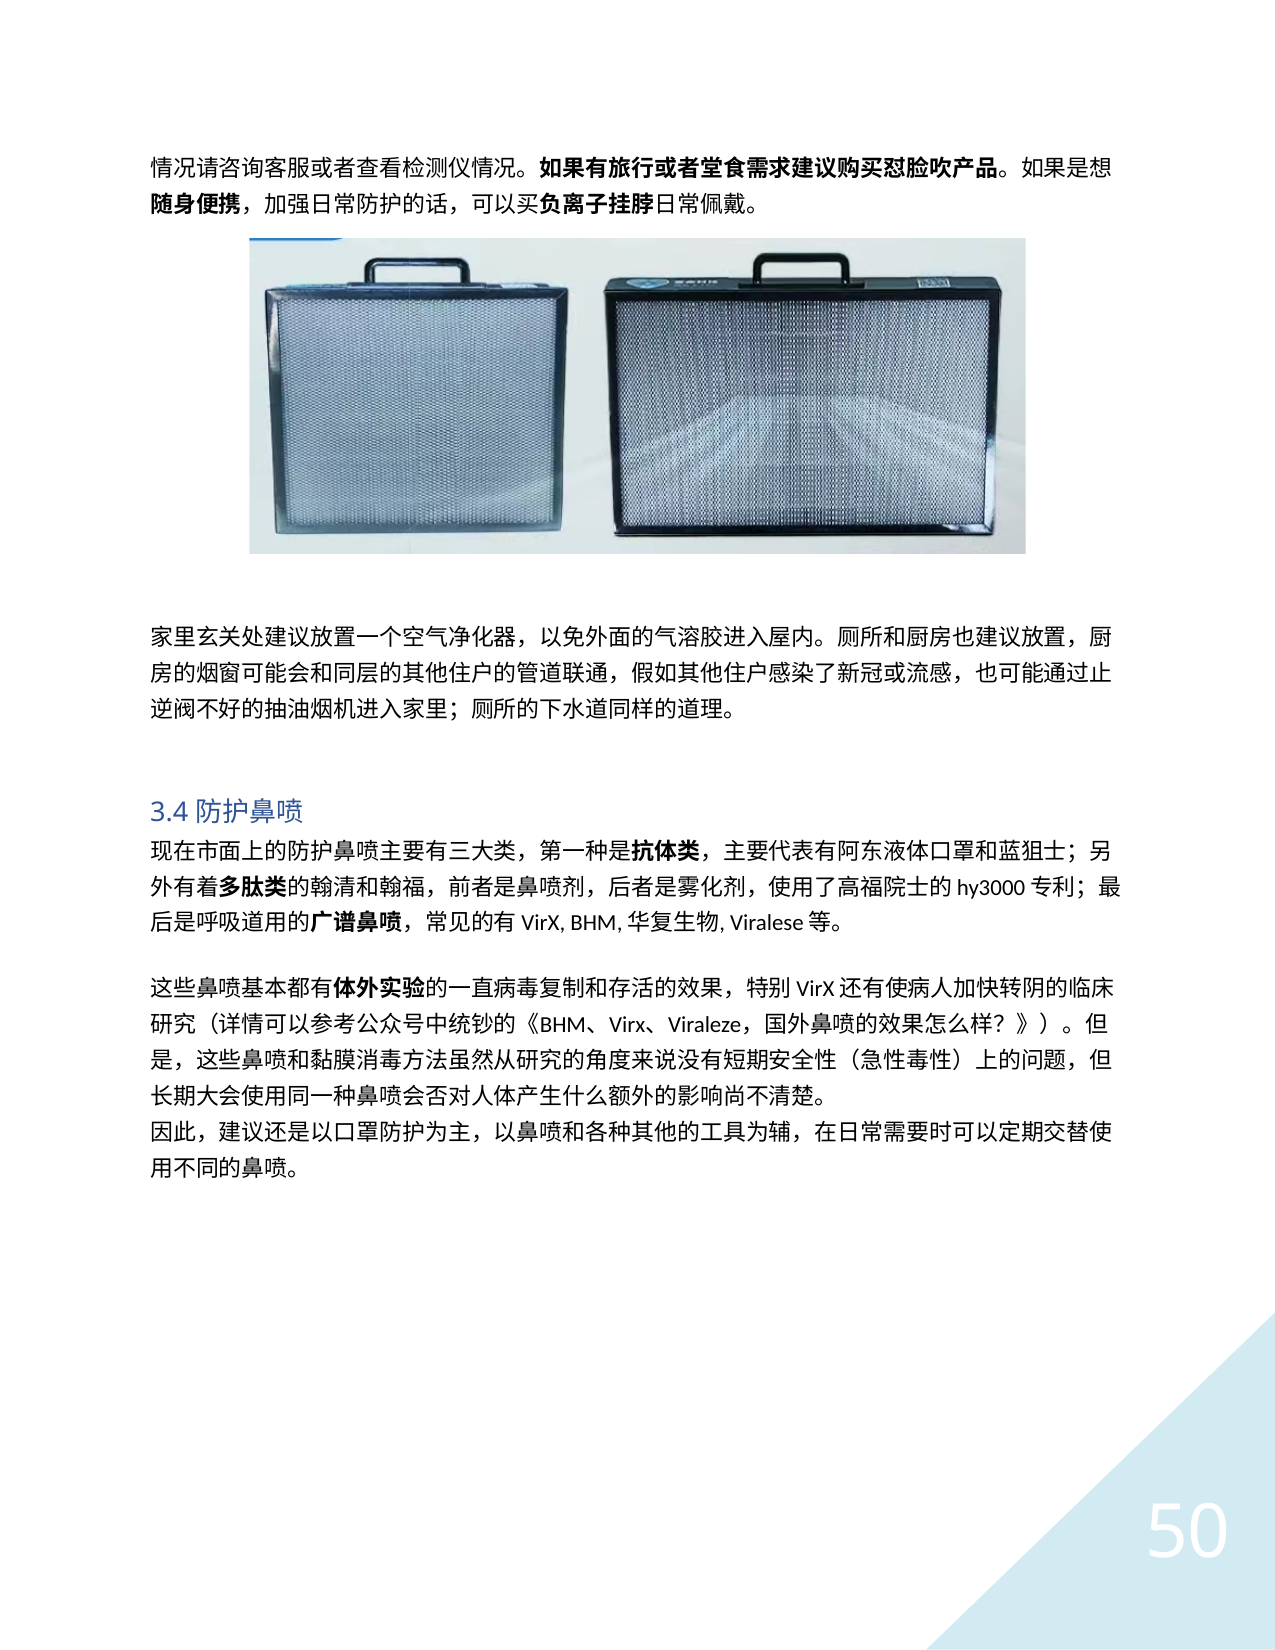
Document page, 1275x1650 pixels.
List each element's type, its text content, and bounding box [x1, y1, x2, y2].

text 家里玄关处建议放置一个空气净化器，以免外面的气溶胶进入屋内。厕所和厨房也建议放置，厨房的烟窗可能会和同层的其他住户的管道联通，假如其他住户感染了新冠或流感，也可能通过止逆阀不好的抽油烟机进入家里；厕所的下水道同样的道理。 [150, 619, 1125, 724]
subtitle 3.4 防护鼻喷 [150, 790, 1125, 829]
list 这些鼻喷基本都有体外实验的一直病毒复制和存活的效果，特别VirX还有使病人加快转阴的临床研究（详情可以参考公众号中统钞的《BHM、Virx、Viraleze，国外鼻喷的效果怎么样？》）。但是，这些鼻喷和黏膜消毒方法虽然从研究的角度来说没有短期安全性（急性毒性）上的问题，但长期大会使用同一种鼻喷会否对人体产生什么额外的影响尚不清楚。 [150, 970, 1125, 1111]
list 现在市面上的防护鼻喷主要有三大类，第一种是抗体类，主要代表有阿东液体口罩和蓝狙士；另外有着多肽类的翰清和翰福，前者是鼻喷剂，后者是雾化剂，使用了高福院士的hy3000专利；最后是呼吸道用的广谱鼻喷，常见的有VirX, BHM, 华复生物, Viralese等。 [150, 833, 1125, 937]
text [150, 150, 1125, 219]
list 因此，建议还是以口罩防护为主，以鼻喷和各种其他的工具为辅，在日常需要时可以定期交替使用不同的鼻喷。 [150, 1114, 1125, 1183]
picture [249, 238, 1026, 554]
